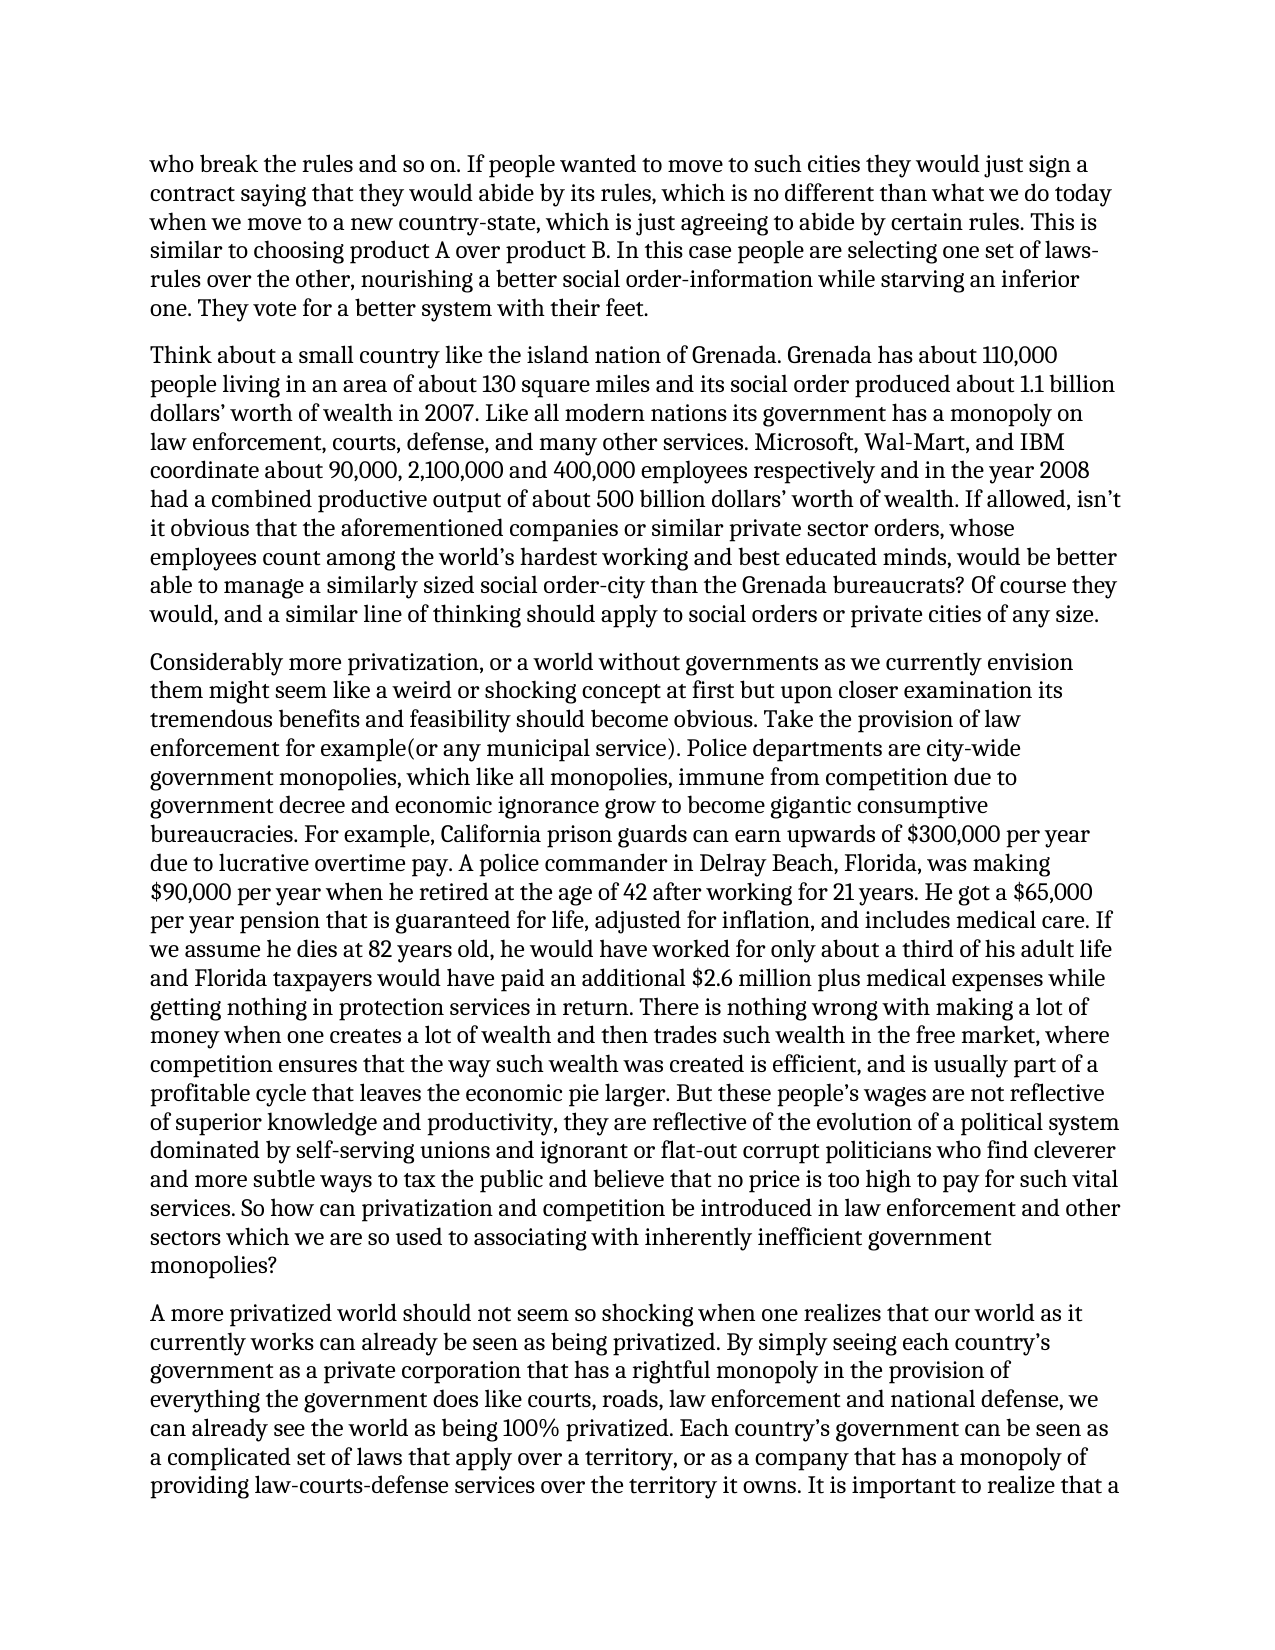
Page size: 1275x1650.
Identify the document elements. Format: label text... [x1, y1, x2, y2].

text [150, 150, 1125, 322]
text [150, 1299, 1125, 1500]
text Considerably more privatization, or a world without governments as we currently envision them might seem like a weird or shocking concept at first but upon closer examination its tremendous benefits and feasibility should become obvious. Take the provision of law enforcement for example(or any municipal service). Police departments are city-wide government monopolies, which like all monopolies, immune from competition due to government decree and economic ignorance grow to become gigantic consumptive bureaucracies. For example, California prison guards can earn upwards of $300,000 per year due to lucrative overtime pay. A police commander in Delray Beach, Florida, was making $90,000 per year when he retired at the age of 42 after working for 21 years. He got a $65,000 per year pension that is guaranteed for life, adjusted for inflation, and includes medical care. If we assume he dies at 82 years old, he would have worked for only about a third of his adult life and Florida taxpayers would have paid an additional $2.6 million plus medical expenses while getting nothing in protection services in return. There is nothing wrong with making a lot of money when one creates a lot of wealth and then trades such wealth in the free market, where competition ensures that the way such wealth was created is efficient, and is usually part of a profitable cycle that leaves the economic pie larger. But these people’s wages are not reflective of superior knowledge and productivity, they are reflective of the evolution of a political system dominated by self-serving unions and ignorant or flat-out corrupt politicians who find cleverer and more subtle ways to tax the public and believe that no price is too high to pay for such vital services. So how can privatization and competition be introduced in law enforcement and other sectors which we are so used to associating with inherently inefficient government monopolies? [150, 647, 1125, 1280]
text Think about a small country like the island nation of Grenada. Grenada has about 110,000 people living in an area of about 130 square miles and its social order produced about 1.1 billion dollars’ worth of wealth in 2007. Like all modern nations its government has a monopoly on law enforcement, courts, defense, and many other services. Microsoft, Wal-Mart, and IBM coordinate about 90,000, 2,100,000 and 400,000 employees respectively and in the year 2008 had a combined productive output of about 500 billion dollars’ worth of wealth. If allowed, isn’t it obvious that the aforementioned companies or similar private sector orders, whose employees count among the world’s hardest working and best educated minds, would be better able to manage a similarly sized social order-city than the Grenada bureaucrats? Of course they would, and a similar line of thinking should apply to social orders or private cities of any size. [150, 341, 1125, 629]
